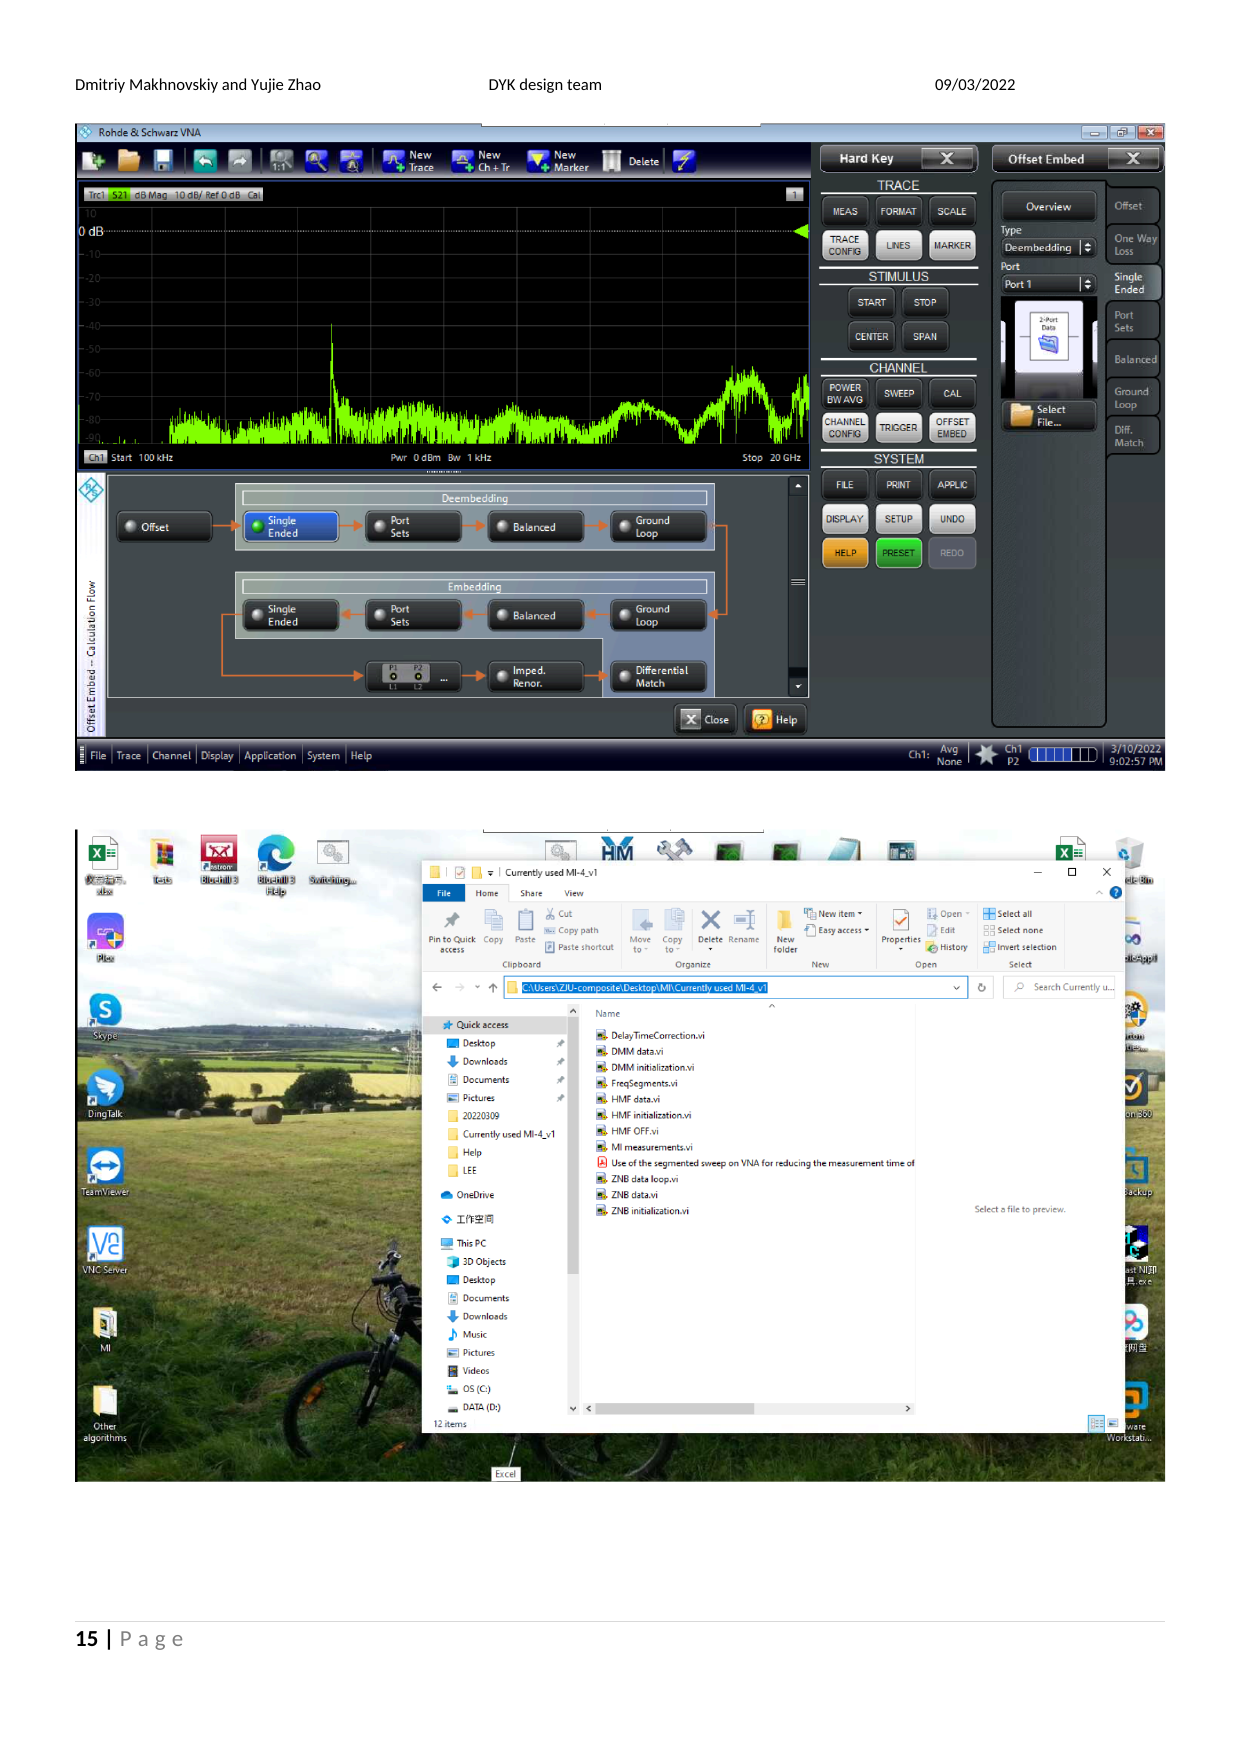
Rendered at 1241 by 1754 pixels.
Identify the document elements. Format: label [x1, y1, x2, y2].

picture [75, 122, 1166, 771]
picture [75, 827, 1166, 1482]
